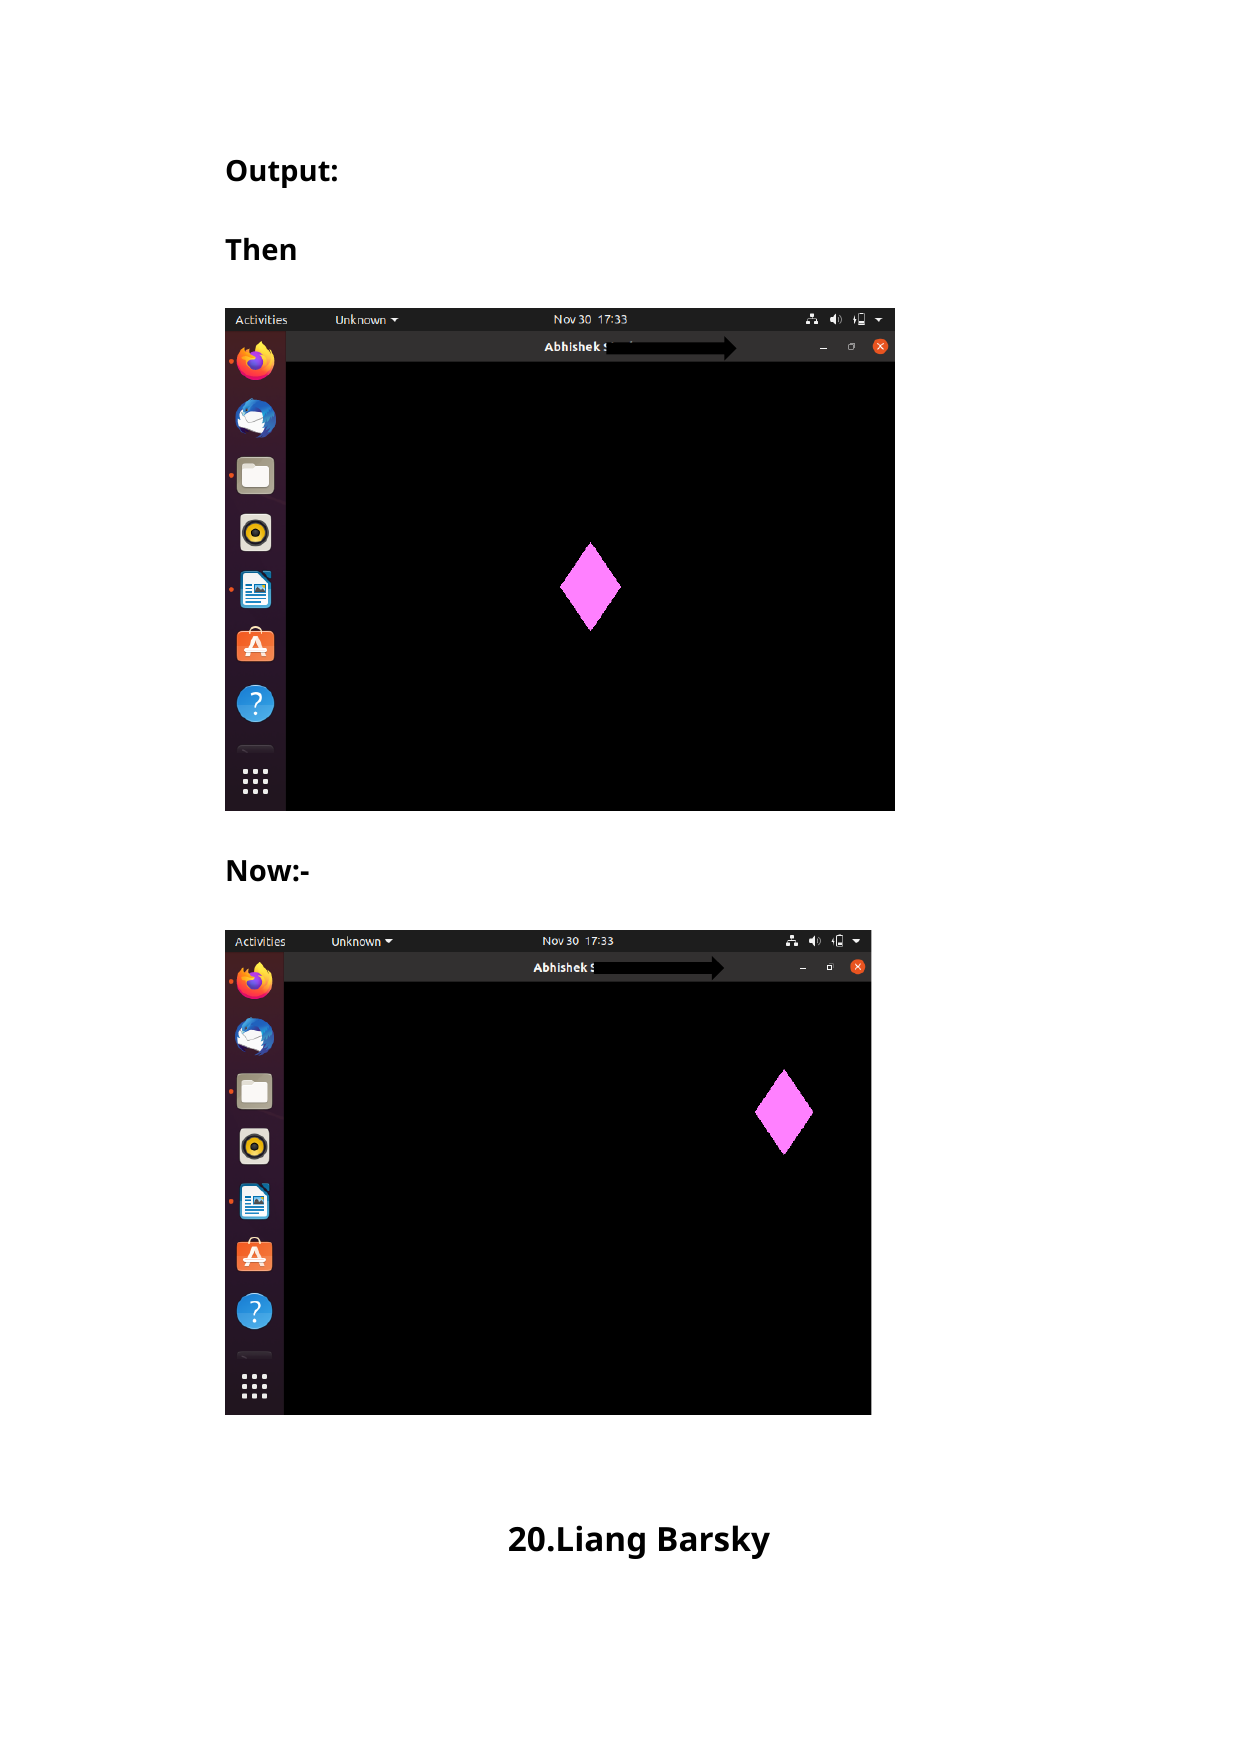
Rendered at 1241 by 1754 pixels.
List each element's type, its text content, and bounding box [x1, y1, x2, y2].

picture [225, 930, 872, 1415]
text 20.Liang Barsky [187, 1516, 1090, 1561]
list Then [225, 229, 1090, 269]
picture [225, 308, 895, 811]
list Now:- [225, 851, 1090, 890]
list Output: [225, 150, 1090, 190]
